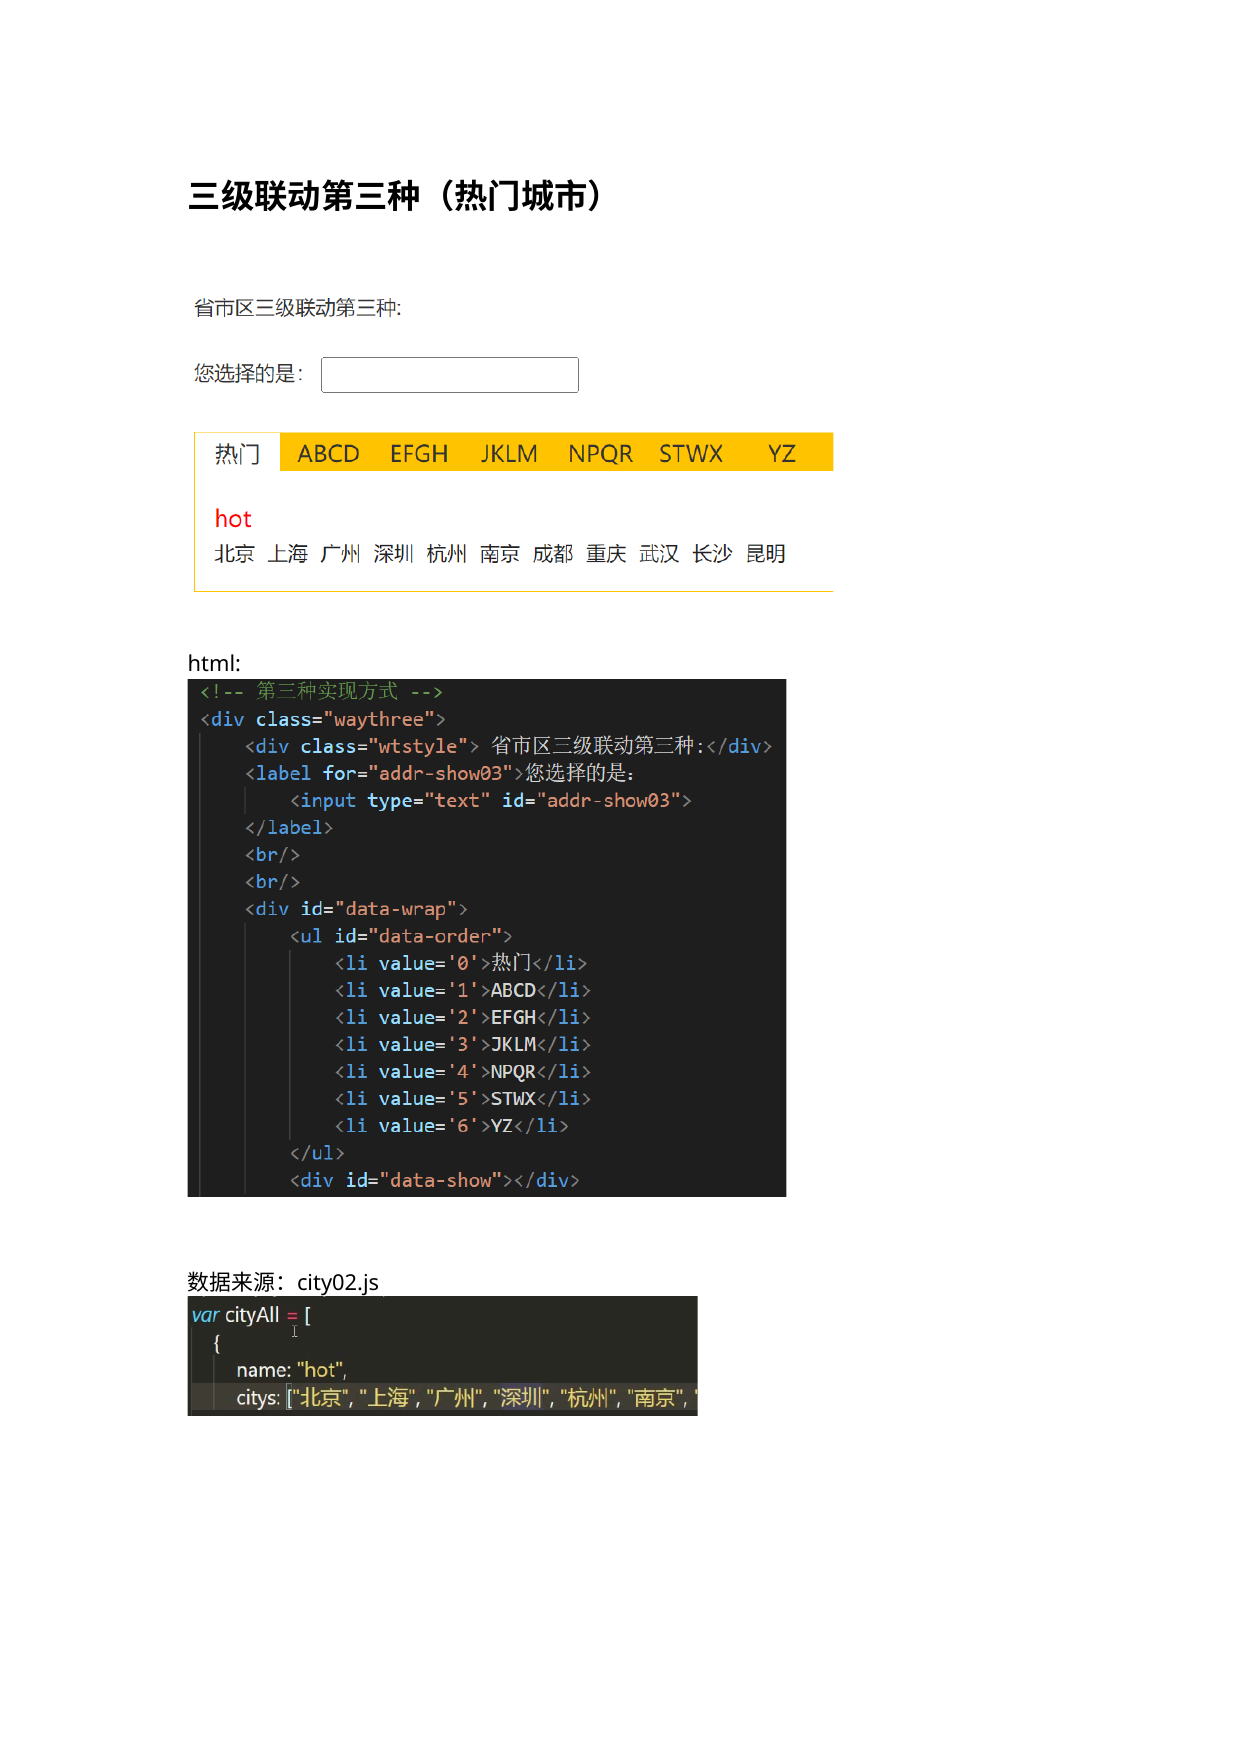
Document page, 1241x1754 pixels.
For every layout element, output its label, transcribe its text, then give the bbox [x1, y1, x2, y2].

picture [187, 1296, 698, 1416]
text html: [187, 647, 1053, 679]
text 数据来源：city02.js [187, 1264, 1053, 1297]
picture [187, 289, 834, 593]
picture [187, 679, 787, 1197]
subtitle 三级联动第三种（热门城市） [187, 162, 1053, 227]
